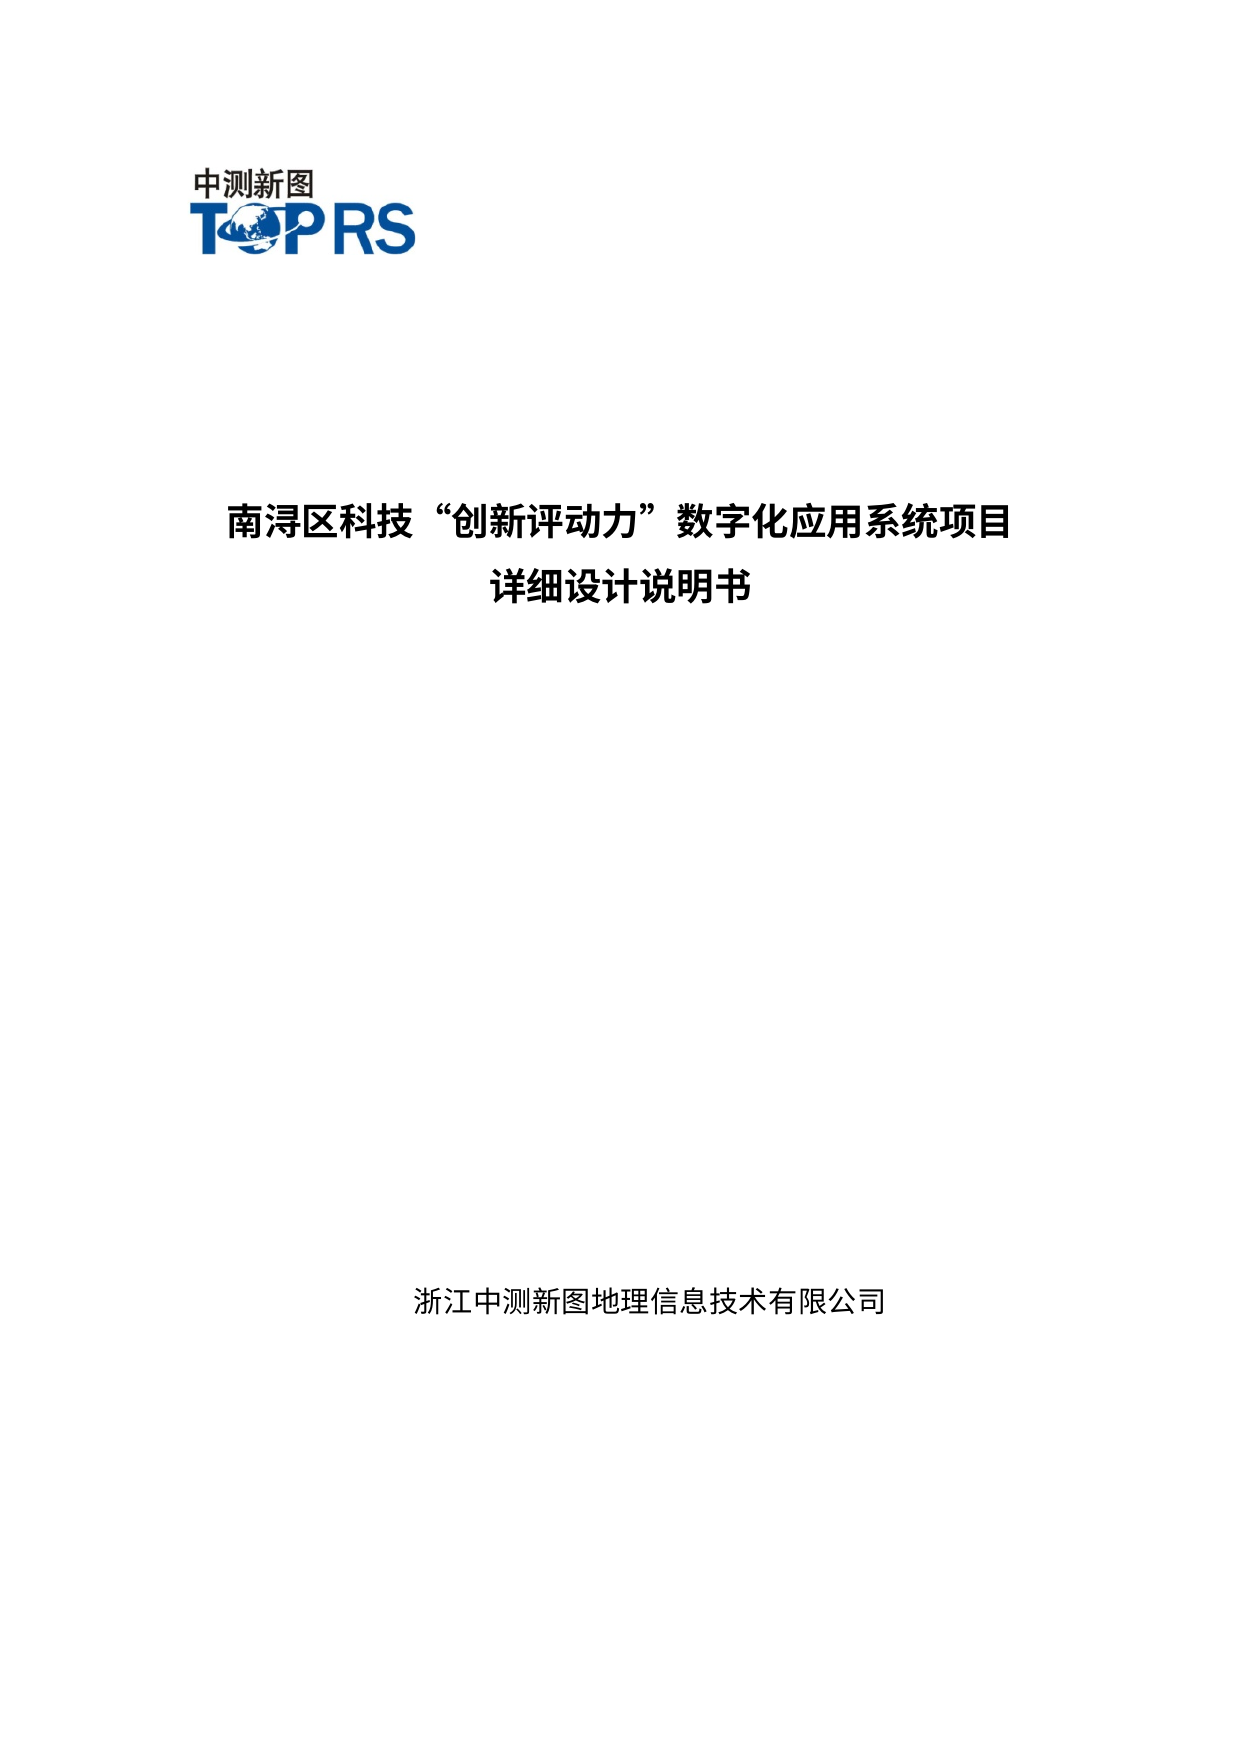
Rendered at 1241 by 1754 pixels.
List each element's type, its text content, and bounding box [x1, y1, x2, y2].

text 南浔区科技“创新评动力”数字化应用系统项目 [187, 487, 1053, 552]
text 详细设计说明书 [187, 552, 1053, 617]
picture [187, 167, 416, 255]
text 浙江中测新图地理信息技术有限公司 [187, 1267, 1053, 1332]
